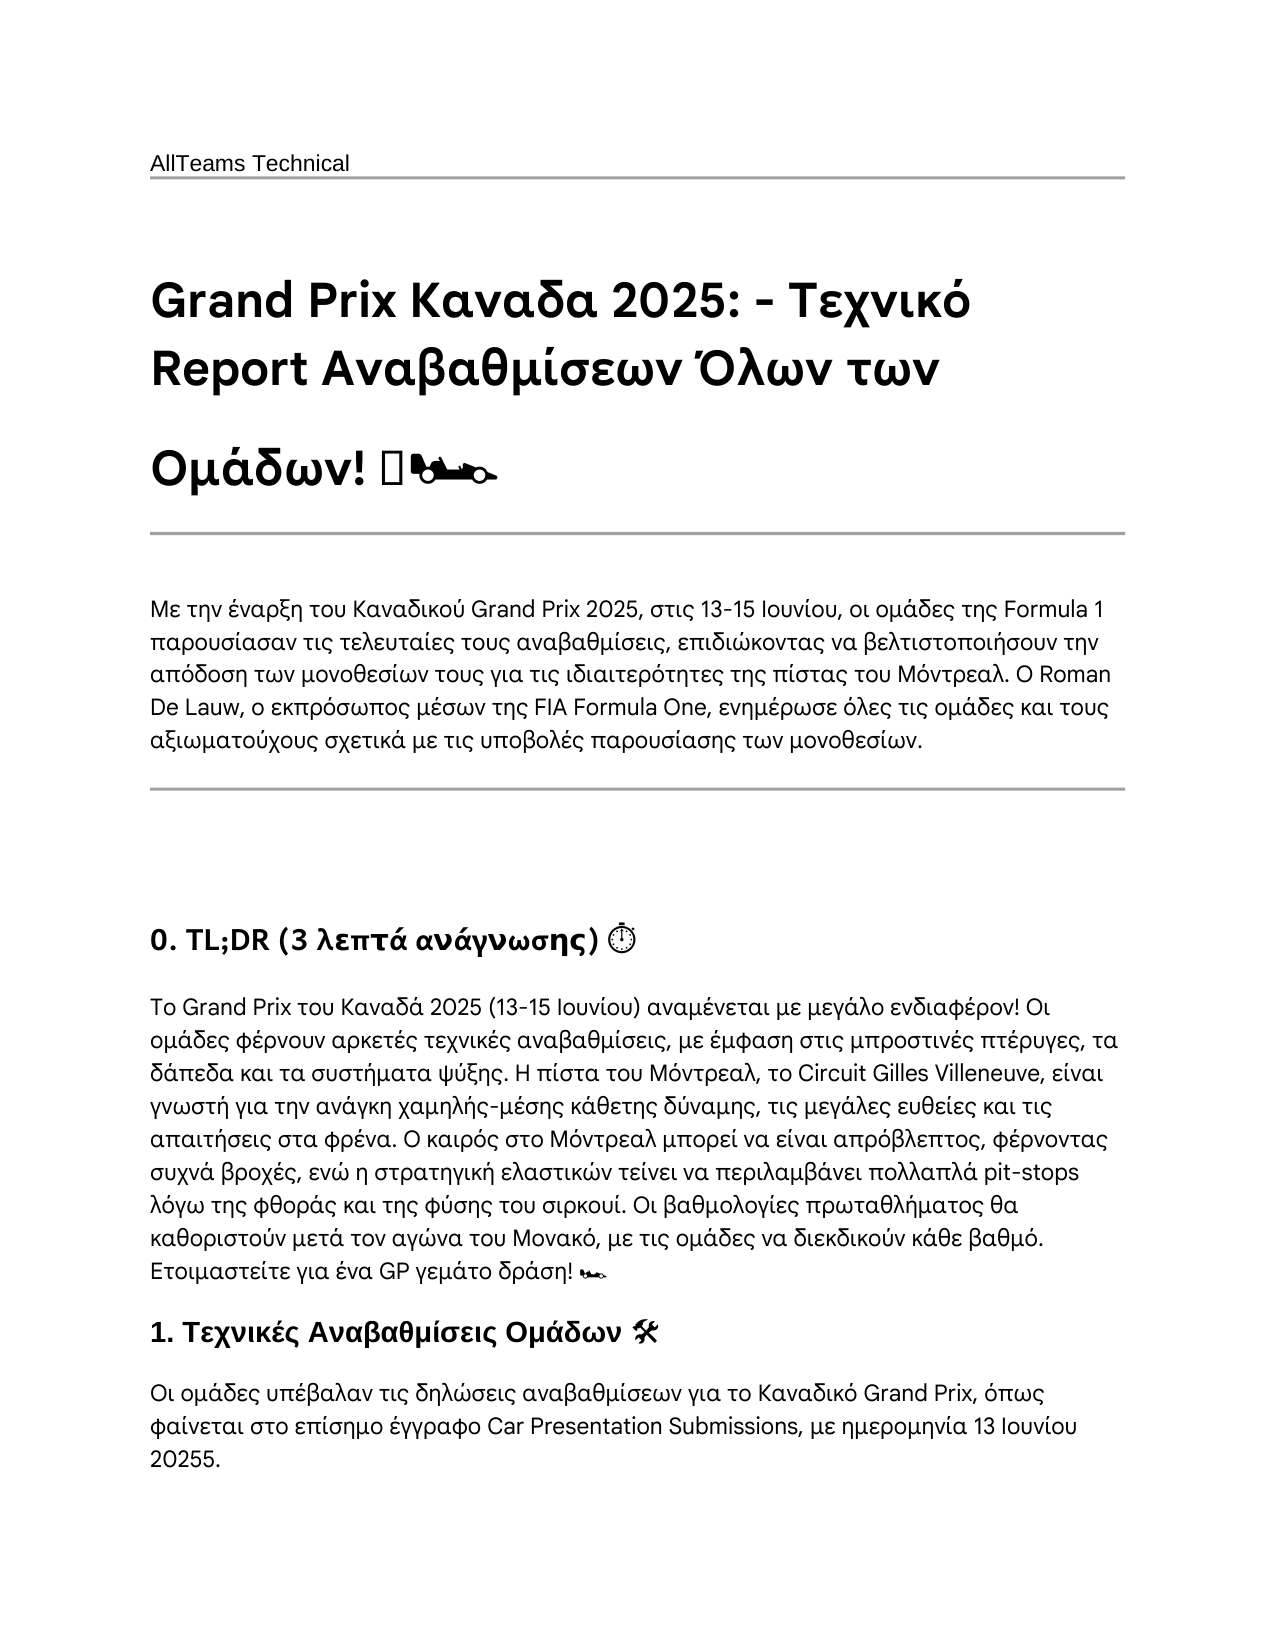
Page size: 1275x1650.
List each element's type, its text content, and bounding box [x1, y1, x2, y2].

text Οι ομάδες υπέβαλαν τις δηλώσεις αναβαθμίσεων για το Καναδικό Grand Prix, όπως φαίνεται στο επίσημο έγγραφο Car Presentation Submissions, με ημερομηνία 13 Ιουνίου 20255. [150, 1379, 1125, 1474]
text AllTeams Technical [150, 150, 1125, 176]
subtitle 0. TL;DR (3 λεπτά ανάγνωσης) ⏱️ [150, 914, 1125, 961]
text Το Grand Prix του Καναδά 2025 (13-15 Ιουνίου) αναμένεται με μεγάλο ενδιαφέρον! Οι ομάδες φέρνουν αρκετές τεχνικές αναβαθμίσεις, με έμφαση στις μπροστινές πτέρυγες, τα δάπεδα και τα συστήματα ψύξης. Η πίστα του Μόντρεαλ, το Circuit Gilles Villeneuve, είναι γνωστή για την ανάγκη χαμηλής-μέσης κάθετης δύναμης, τις μεγάλες ευθείες και τις απαιτήσεις στα φρένα. Ο καιρός στο Μόντρεαλ μπορεί να είναι απρόβλεπτος, φέρνοντας συχνά βροχές, ενώ η στρατηγική ελαστικών τείνει να περιλαμβάνει πολλαπλά pit-stops λόγω της φθοράς και της φύσης του σιρκουί. Οι βαθμολογίες πρωταθλήματος θα καθοριστούν μετά τον αγώνα του Μονακό, με τις ομάδες να διεκδικούν κάθε βαθμό. Ετοιμαστείτε για ένα GP γεμάτο δράση! 🏎️💨 [150, 993, 1125, 1286]
title Grand Prix Καναδα 2025: - Τεχνικό Report Αναβαθμίσεων Όλων των Ομάδων! 🏁🇨🇦🏎️ [150, 180, 1125, 506]
subtitle 1. Τεχνικές Αναβαθμίσεις Ομάδων 🛠️ [150, 1315, 1125, 1349]
text Με την έναρξη του Καναδικού Grand Prix 2025, στις 13-15 Ιουνίου, οι ομάδες της Formula 1 παρουσίασαν τις τελευταίες τους αναβαθμίσεις, επιδιώκοντας να βελτιστοποιήσουν την απόδοση των μονοθεσίων τους για τις ιδιαιτερότητες της πίστας του Μόντρεαλ. Ο Roman De Lauw, ο εκπρόσωπος μέσων της FIA Formula One, ενημέρωσε όλες τις ομάδες και τους αξιωματούχους σχετικά με τις υποβολές παρουσίασης των μονοθεσίων. [150, 595, 1125, 755]
